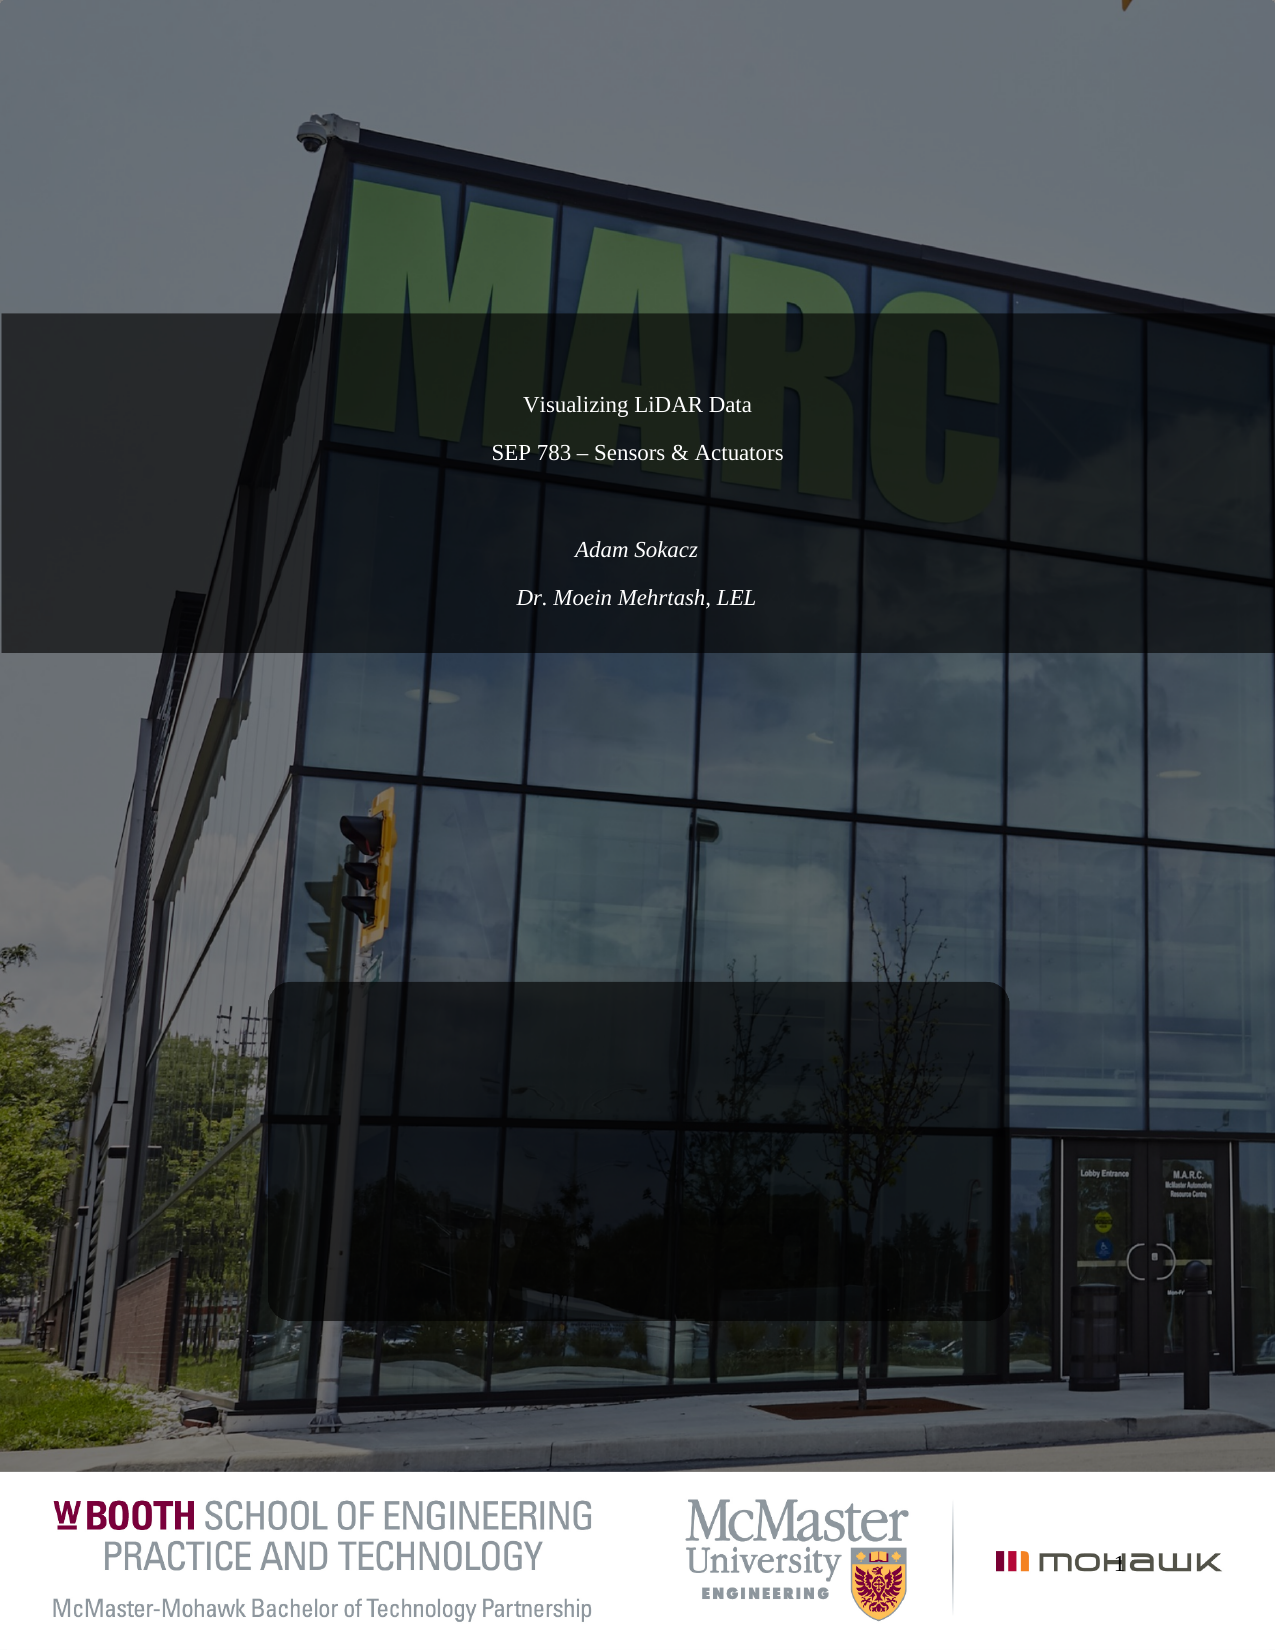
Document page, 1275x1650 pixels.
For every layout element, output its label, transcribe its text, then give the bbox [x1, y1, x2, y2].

text Adam Sokacz [150, 536, 1125, 562]
text Visualizing LiDAR Data [150, 391, 1125, 417]
picture [0, 0, 1275, 1650]
text Dr. Moein Mehrtash, LEL [150, 584, 1125, 610]
text SEP 783 – Sensors & Actuators [150, 439, 1125, 466]
